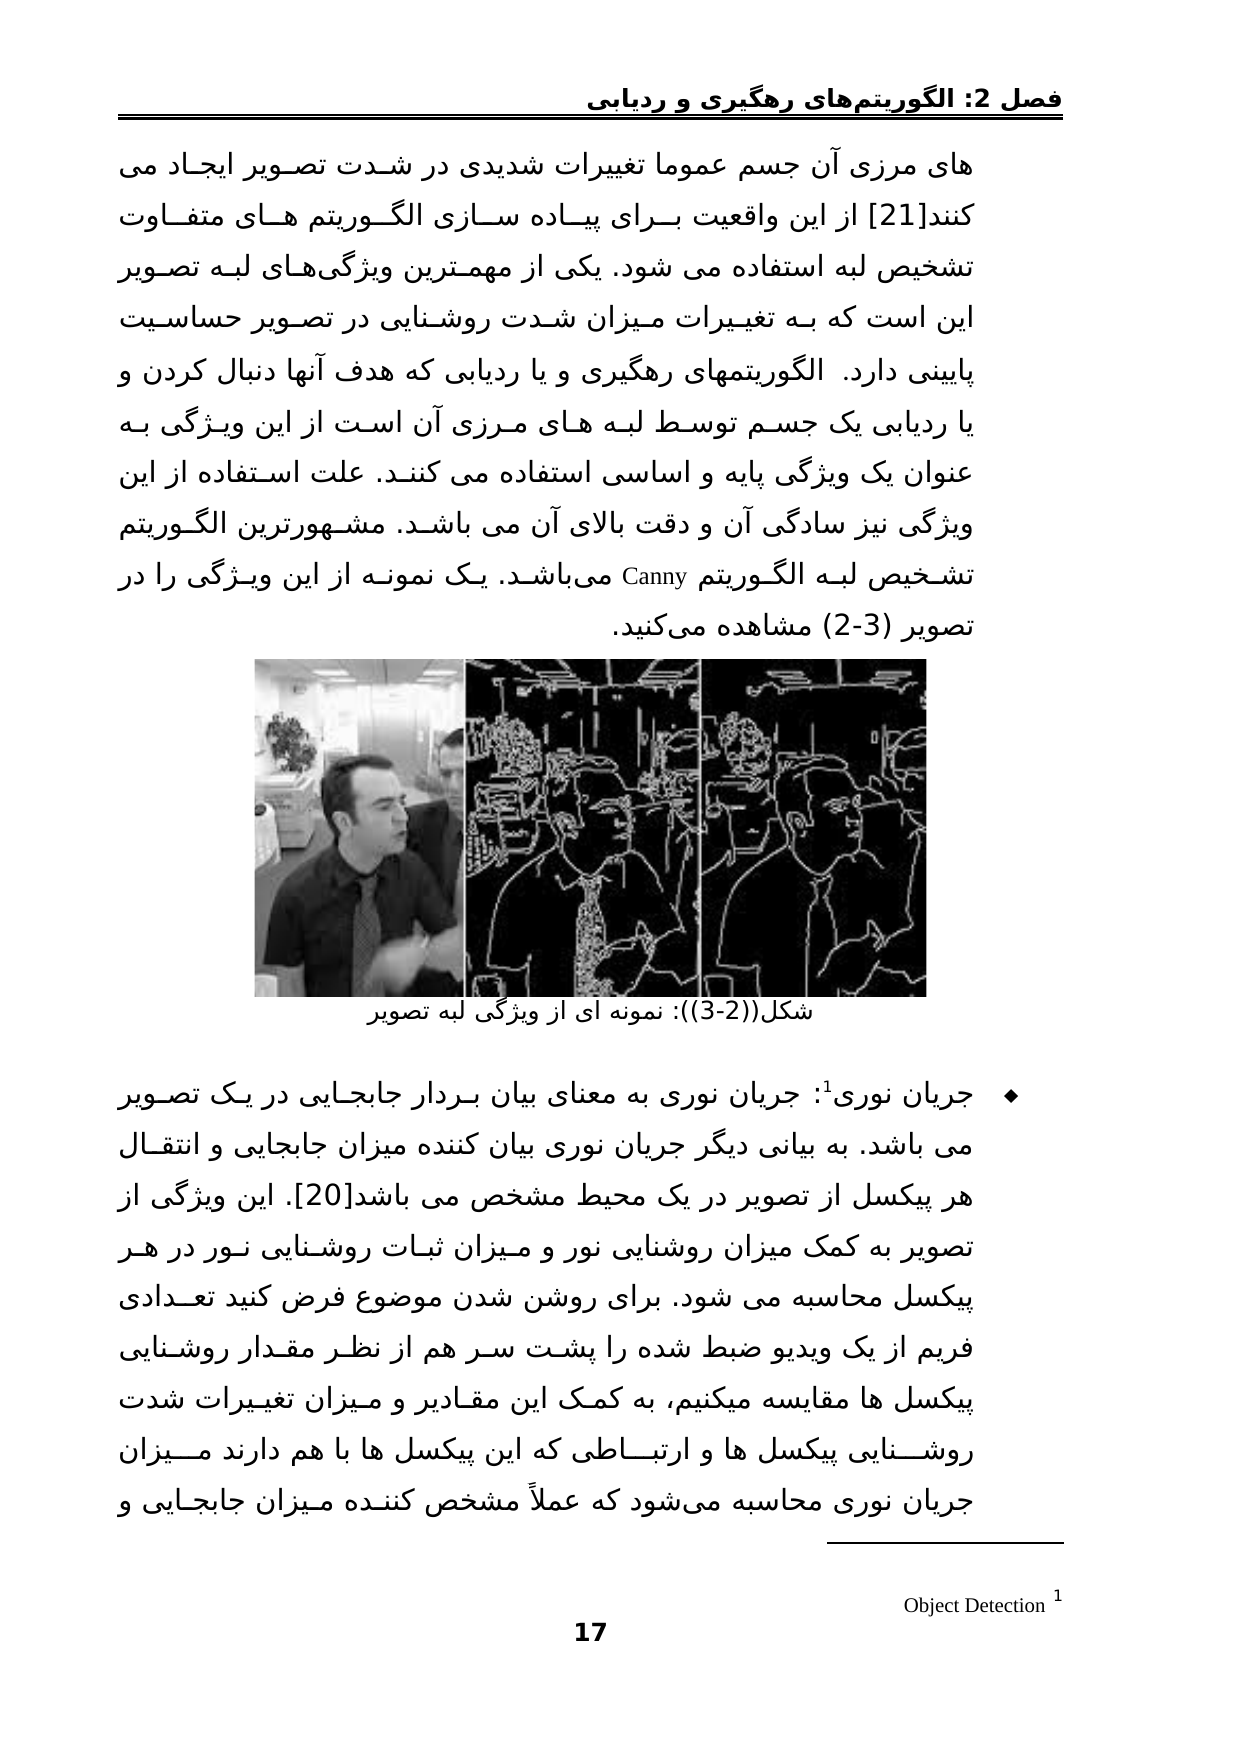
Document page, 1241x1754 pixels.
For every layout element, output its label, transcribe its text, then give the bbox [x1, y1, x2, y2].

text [118, 1076, 1004, 1517]
picture [254, 659, 927, 997]
text شکل((2-3)): نمونه ای از ویژگی لبه تصویر [118, 997, 1063, 1026]
